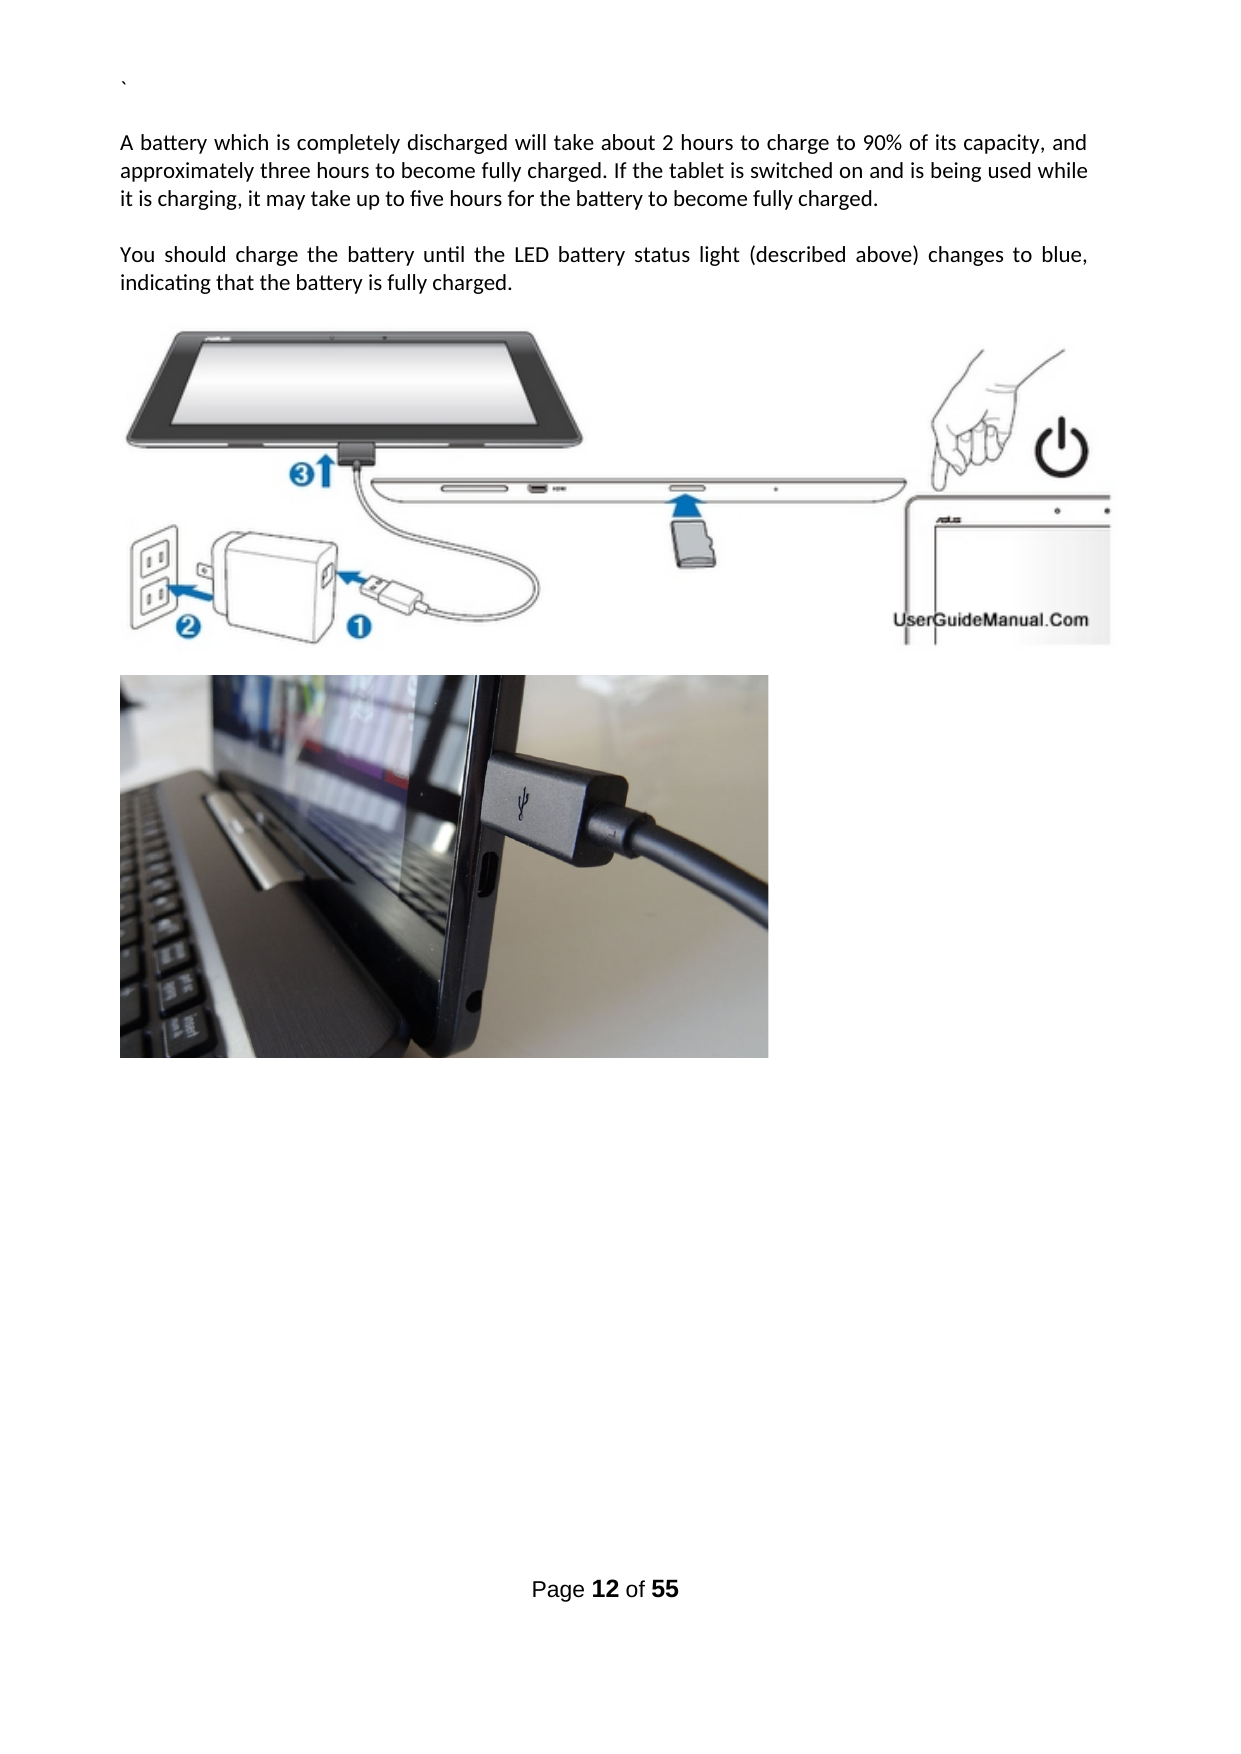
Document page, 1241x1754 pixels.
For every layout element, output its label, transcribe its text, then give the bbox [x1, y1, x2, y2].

picture [120, 675, 769, 1058]
picture [120, 323, 1117, 654]
text You should charge the battery until the LED battery status light (described above) changes to blue, indicating that the battery is fully charged. [120, 240, 1090, 296]
text A battery which is completely discharged will take about 2 hours to charge to 90% of its capacity, and approximately three hours to become fully charged. If the tablet is switched on and is being used while it is charging, it may take up to five hours for the battery to become fully charged. [120, 128, 1090, 212]
